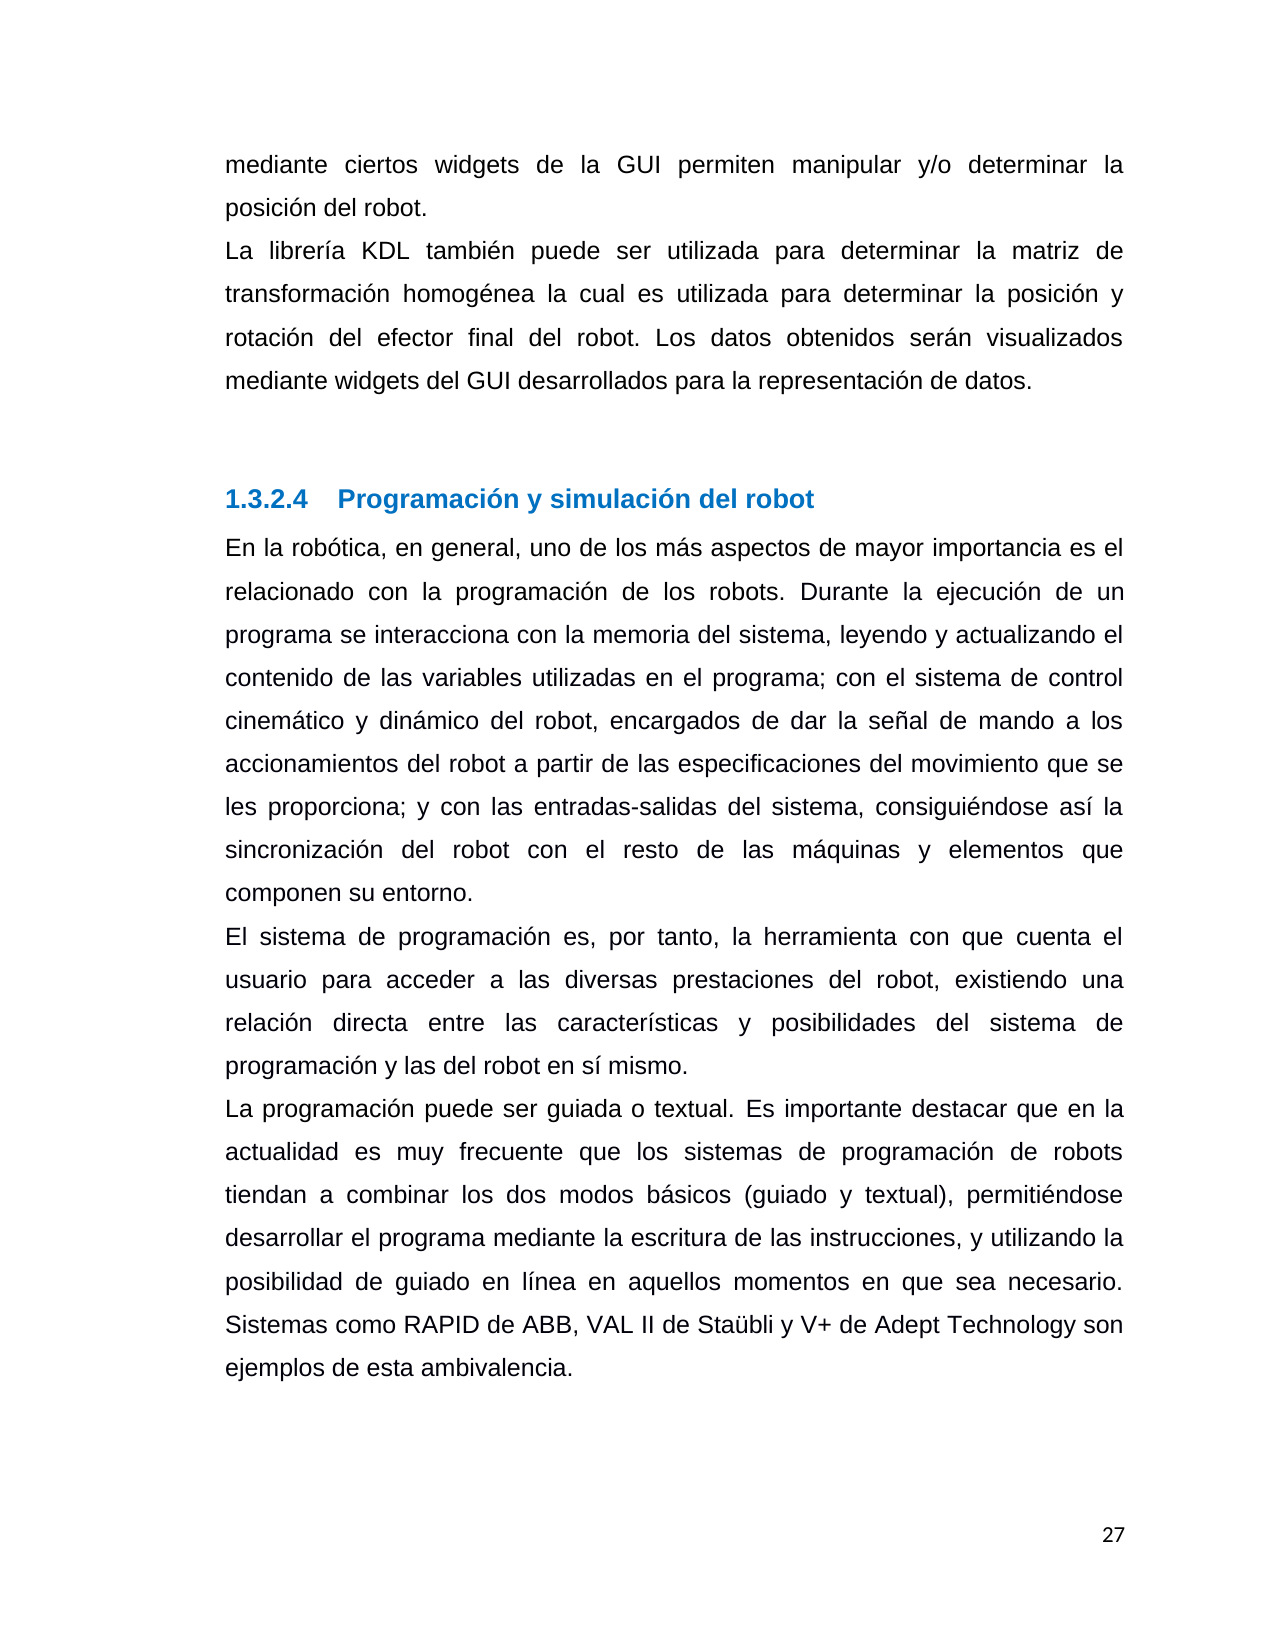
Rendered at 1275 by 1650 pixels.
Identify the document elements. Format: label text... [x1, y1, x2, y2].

text La programación puede ser guiada o textual. Es importante destacar que en la actualidad es muy frecuente que los sistemas de programación de robots tiendan a combinar los dos modos básicos (guiado y textual), permitiéndose desarrollar el programa mediante la escritura de las instrucciones, y utilizando la posibilidad de guiado en línea en aquellos momentos en que sea necesario. Sistemas como RAPID de ABB, VAL II de Staübli y V+ de Adept Technology son ejemplos de esta ambivalencia. [225, 1094, 1125, 1381]
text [225, 150, 1125, 222]
list Programación y simulación del robot [225, 483, 1125, 514]
text En la robótica, en general, uno de los más aspectos de mayor importancia es el relacionado con la programación de los robots. Durante la ejecución de un programa se interacciona con la memoria del sistema, leyendo y actualizando el contenido de las variables utilizadas en el programa; con el sistema de control cinemático y dinámico del robot, encargados de dar la señal de mando a los accionamientos del robot a partir de las especificaciones del movimiento que se les proporciona; y con las entradas-salidas del sistema, consiguiéndose así la sincronización del robot con el resto de las máquinas y elementos que componen su entorno. [225, 533, 1125, 907]
text La librería KDL también puede ser utilizada para determinar la matriz de transformación homogénea la cual es utilizada para determinar la posición y rotación del efector final del robot. Los datos obtenidos serán visualizados mediante widgets del GUI desarrollados para la representación de datos. [225, 236, 1125, 394]
text El sistema de programación es, por tanto, la herramienta con que cuenta el usuario para acceder a las diversas prestaciones del robot, existiendo una relación directa entre las características y posibilidades del sistema de programación y las del robot en sí mismo. [225, 921, 1125, 1079]
